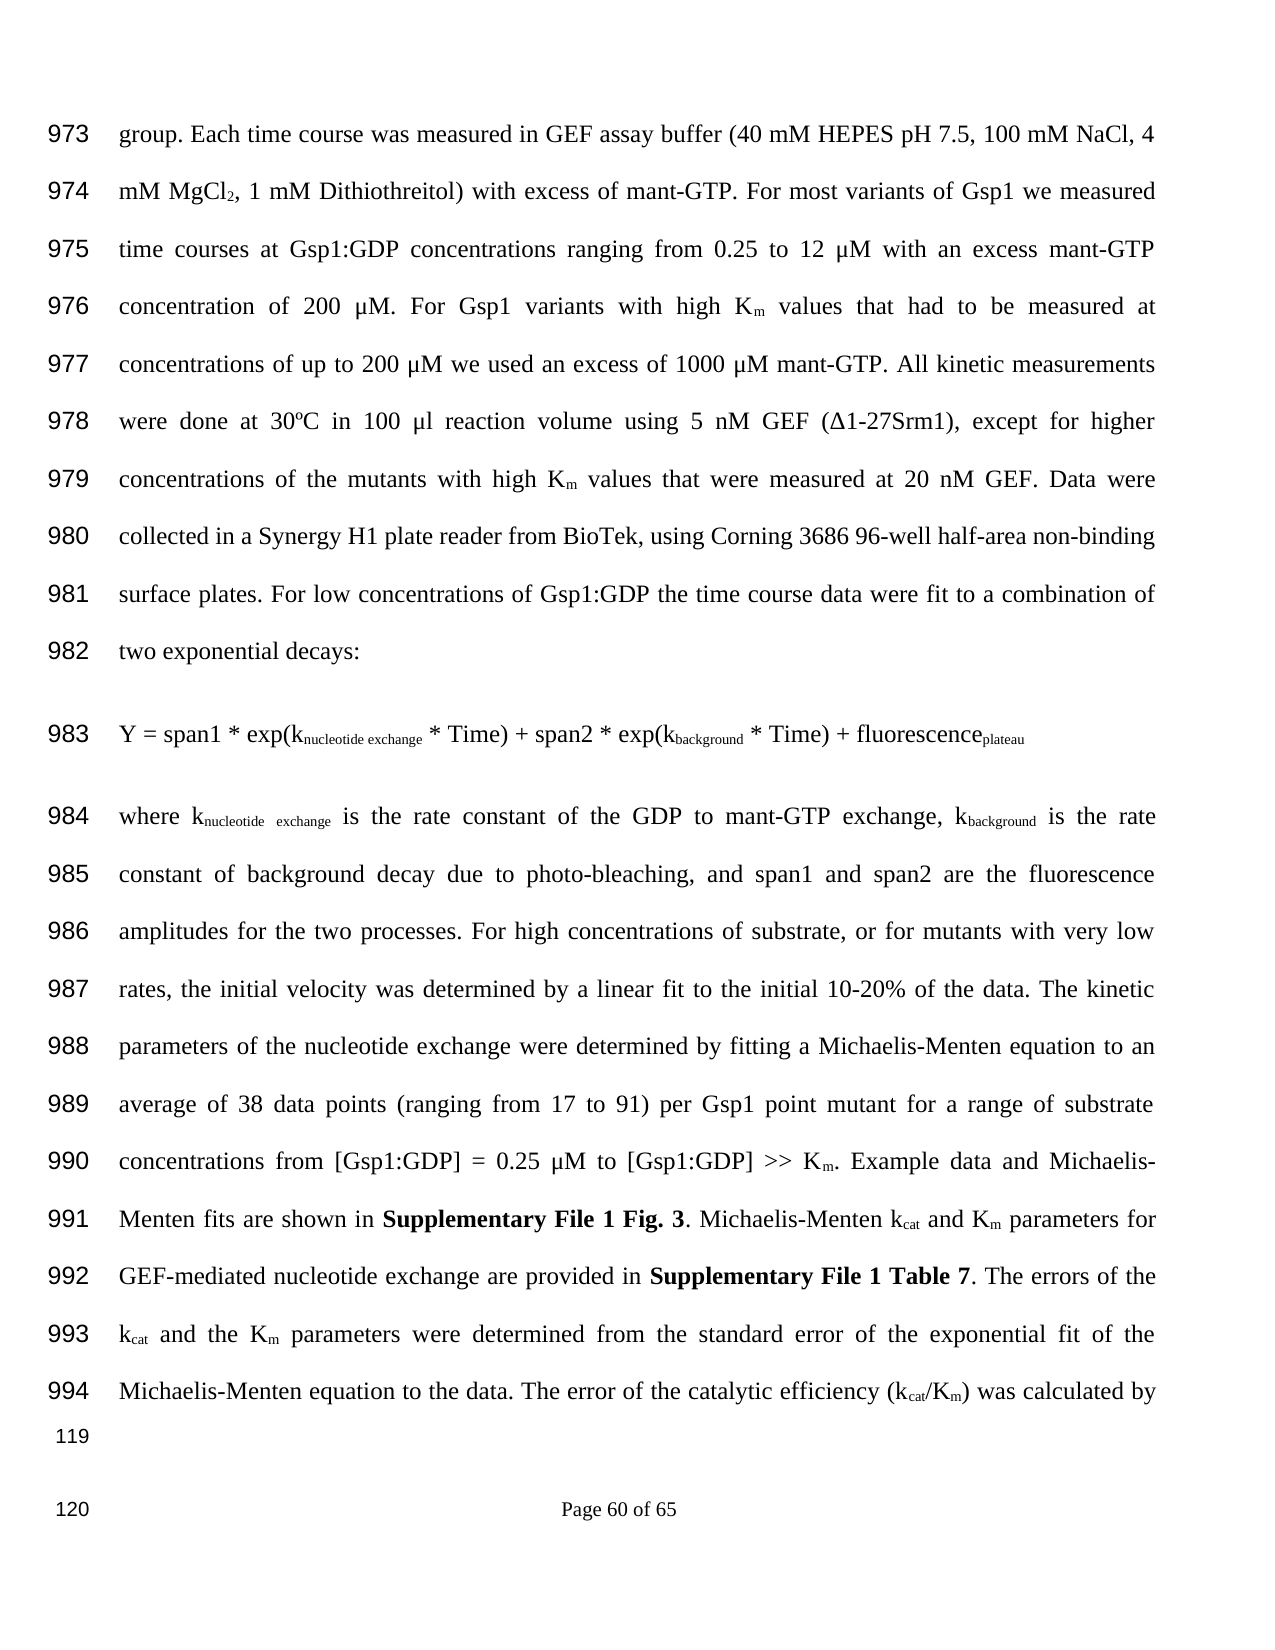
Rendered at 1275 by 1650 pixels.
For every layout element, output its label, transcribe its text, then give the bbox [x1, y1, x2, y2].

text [119, 801, 1156, 1405]
text Y = span1 * exp(knucleotide exchange * Time) + span2 * exp(kbackground * Time) + fluorescenceplateau [119, 719, 1156, 747]
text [119, 119, 1156, 665]
